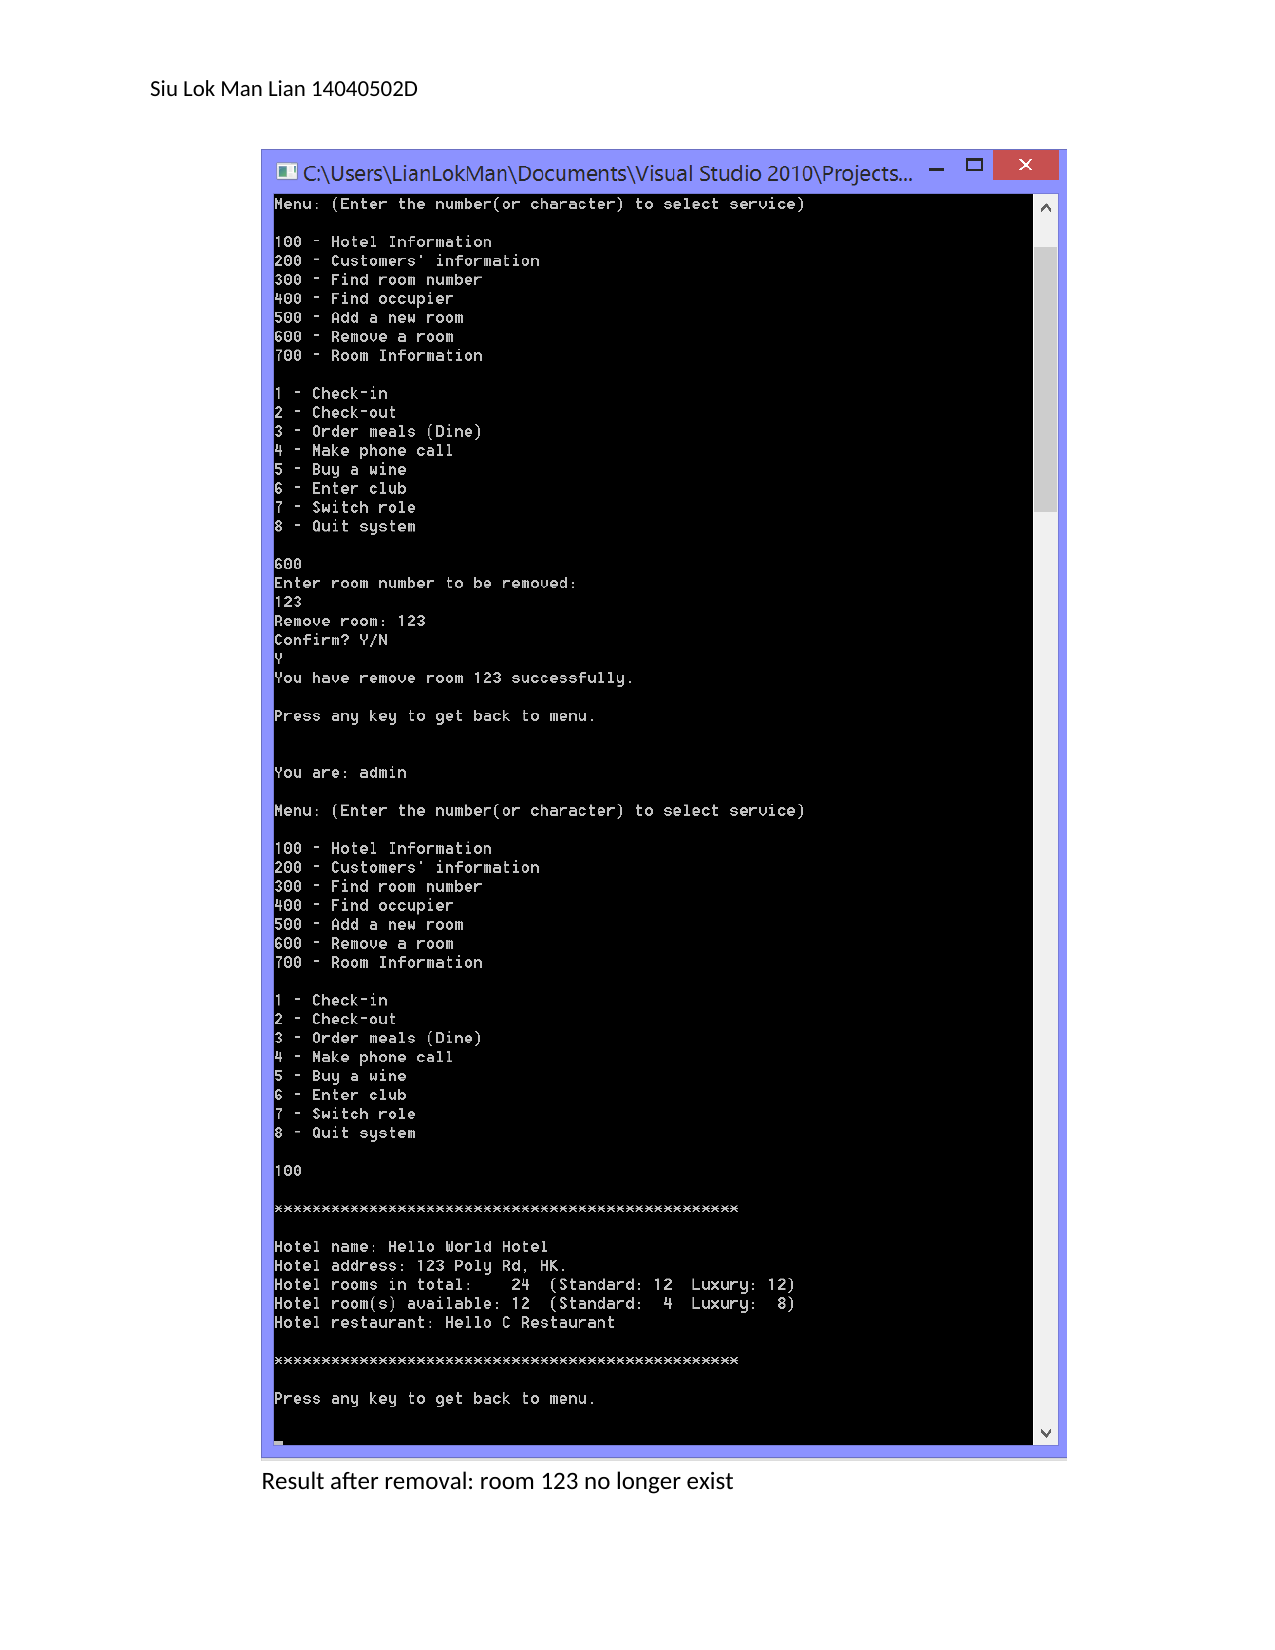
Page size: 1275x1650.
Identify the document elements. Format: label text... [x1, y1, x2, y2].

picture [261, 149, 1067, 1461]
list Result after removal: room 123 no longer exist [261, 1465, 1125, 1496]
